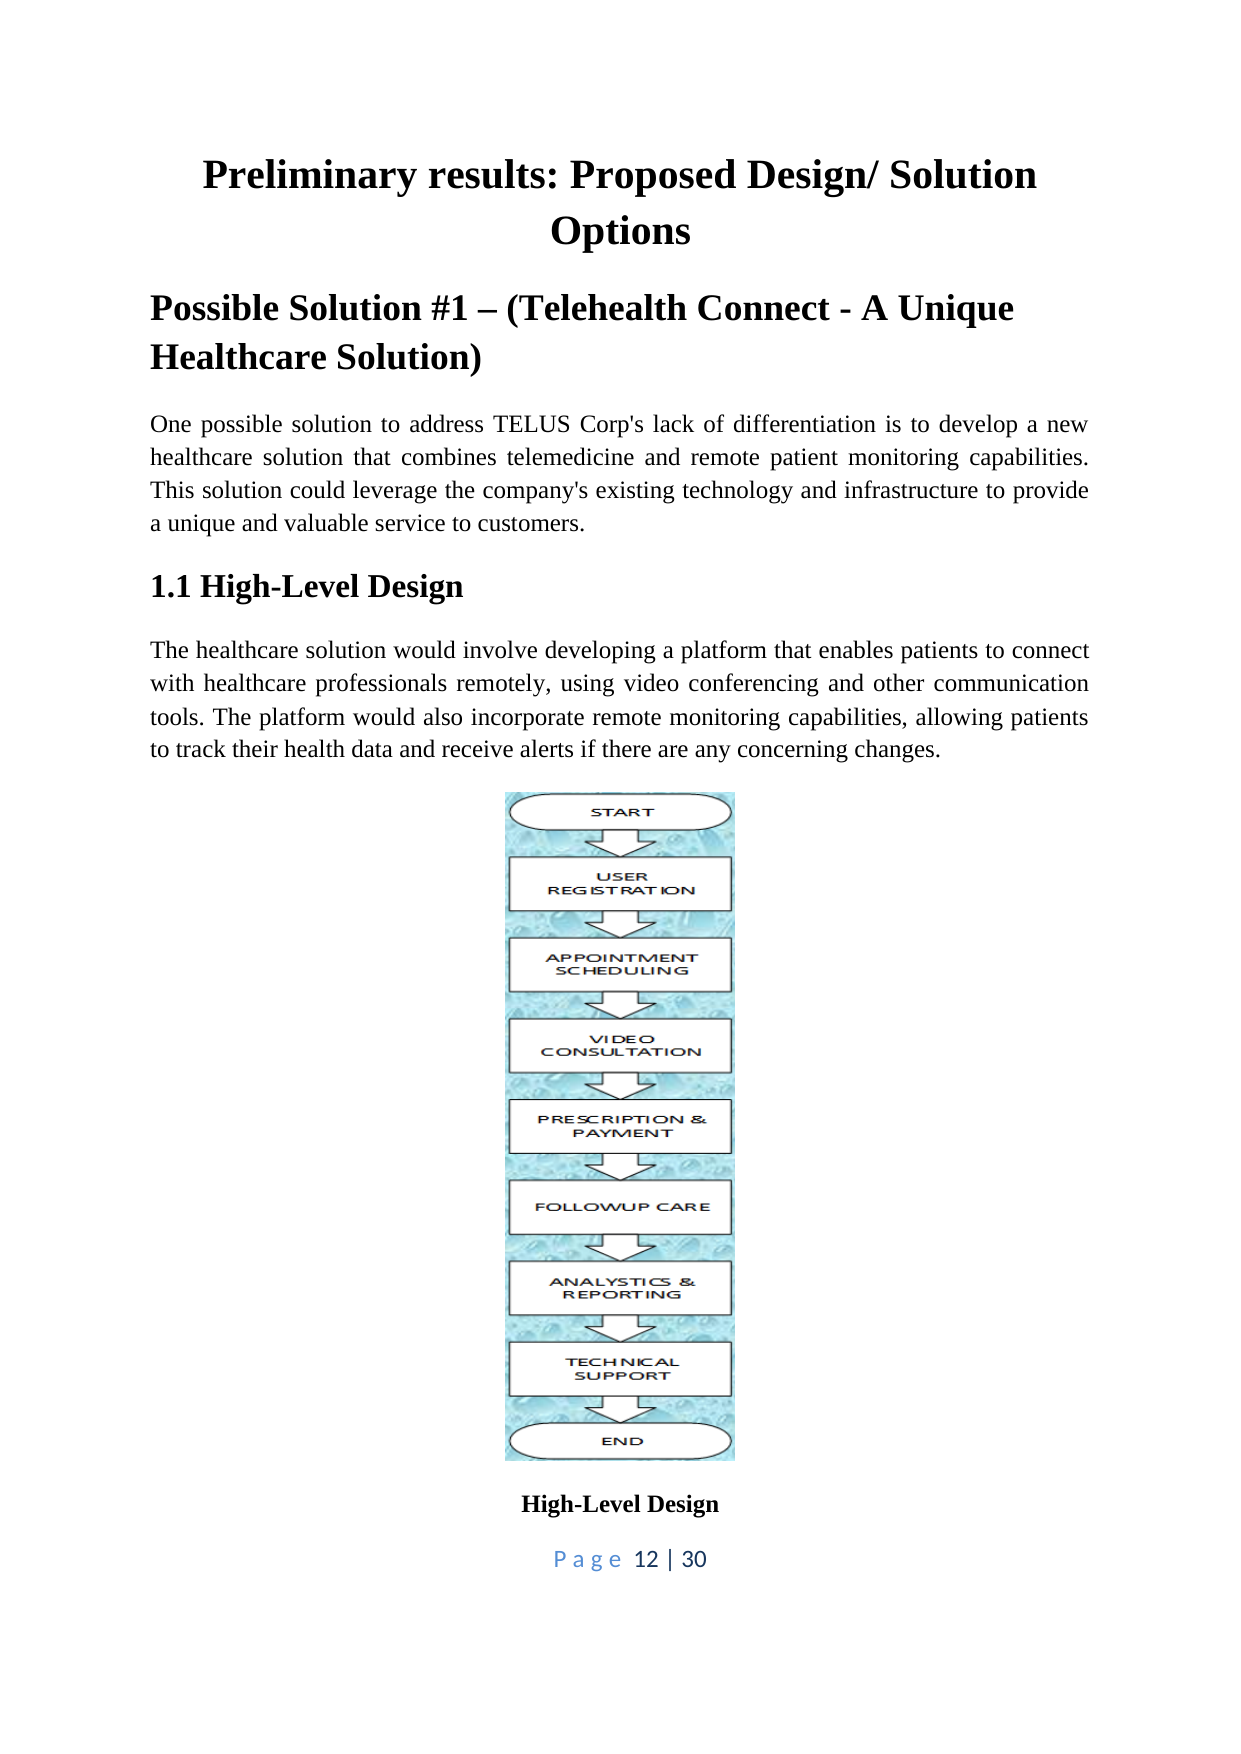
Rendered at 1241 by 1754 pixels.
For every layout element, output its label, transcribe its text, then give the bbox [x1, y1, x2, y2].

text One possible solution to address TELUS Corp's lack of differentiation is to develop a new healthcare solution that combines telemedicine and remote patient monitoring capabilities. This solution could leverage the company's existing technology and infrastructure to provide a unique and valuable service to customers. [150, 409, 1090, 537]
subtitle Preliminary results: Proposed Design/ Solution Options [150, 150, 1090, 253]
subtitle Possible Solution #1 – (Telehealth Connect - A Unique Healthcare Solution) [150, 285, 1090, 378]
subtitle 1.1 High-Level Design [150, 566, 1090, 605]
text The healthcare solution would involve developing a platform that enables patients to connect with healthcare professionals remotely, using video conferencing and other communication tools. The platform would also incorporate remote monitoring capabilities, allowing patients to track their health data and receive alerts if there are any concerning changes. [150, 636, 1090, 763]
picture [505, 792, 735, 1461]
text High-Level Design [150, 1489, 1090, 1518]
